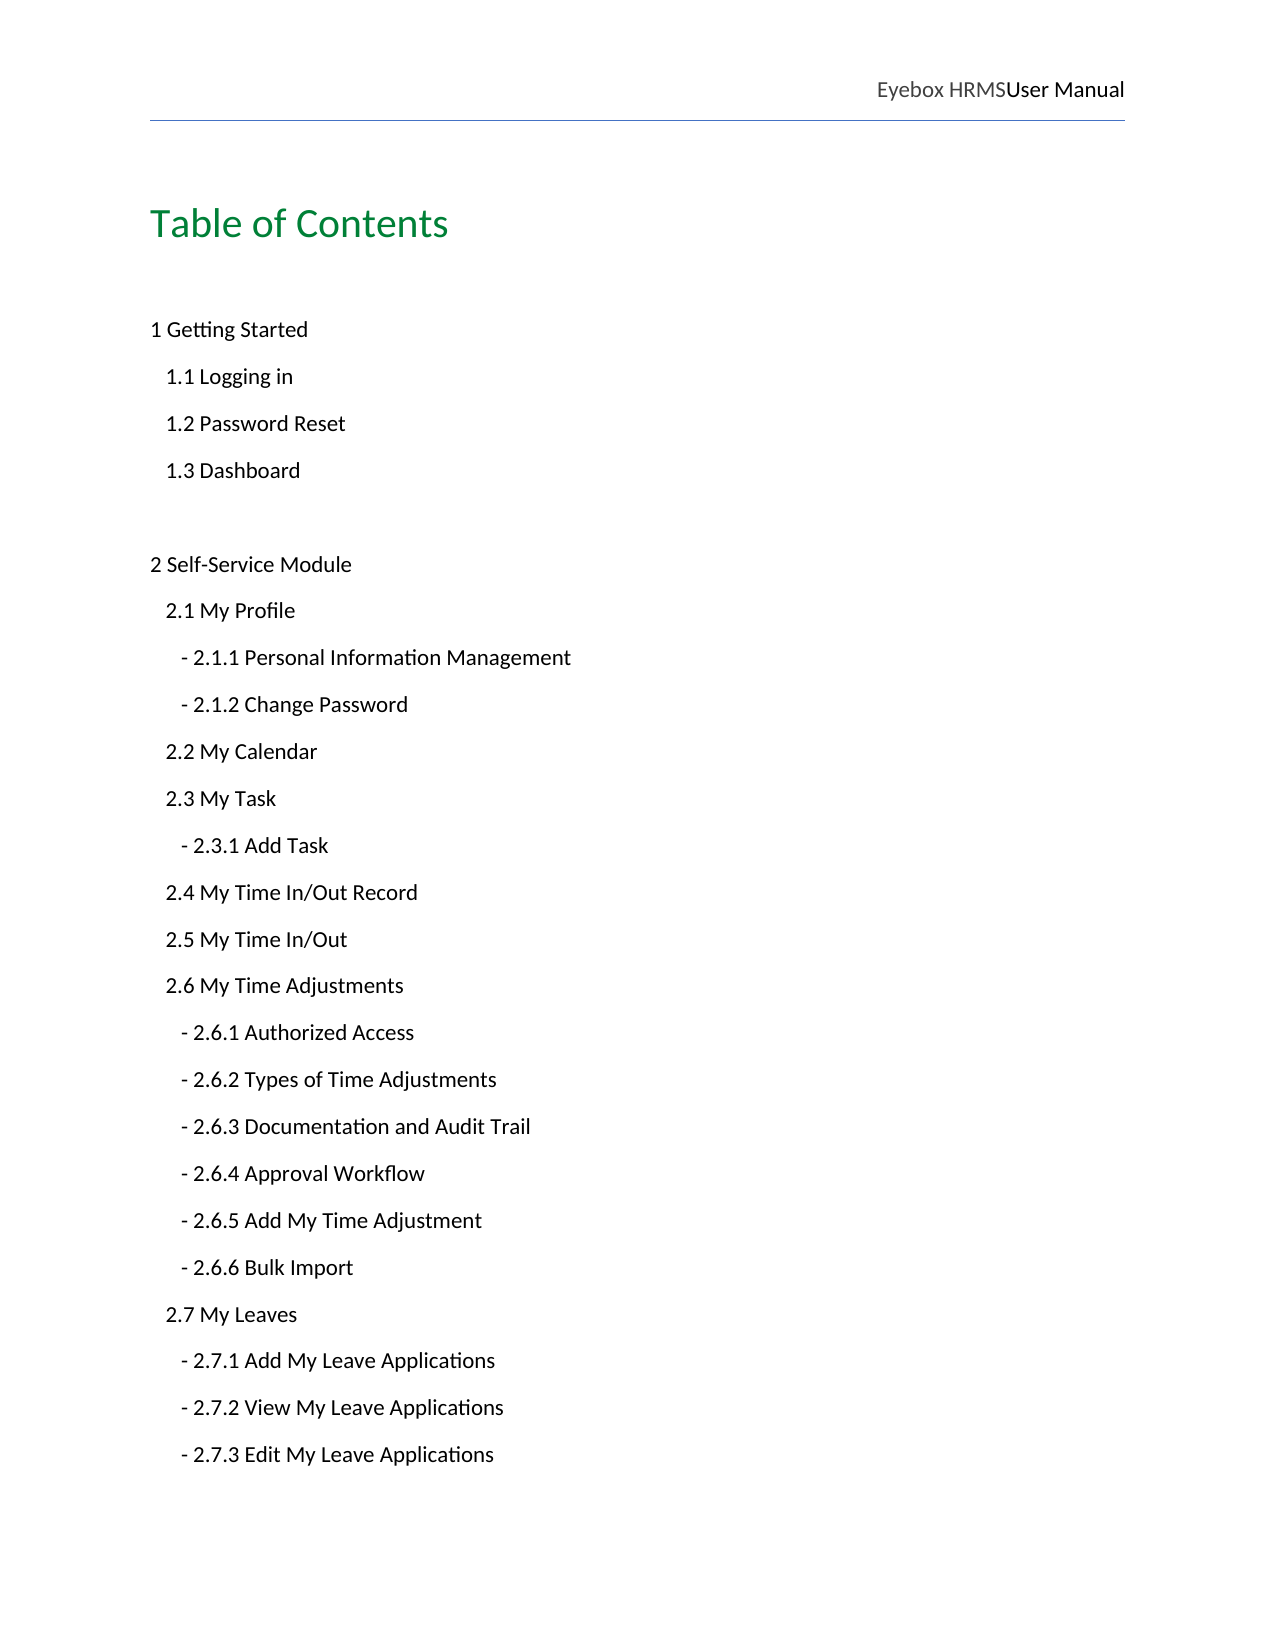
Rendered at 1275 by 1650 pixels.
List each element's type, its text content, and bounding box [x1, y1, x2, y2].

text - 2.6.2 Types of Time Adjustments [150, 1065, 1125, 1093]
text - 2.1.1 Personal Information Management [150, 643, 1125, 671]
text - 2.3.1 Add Task [150, 831, 1125, 859]
text - 2.6.6 Bulk Import [150, 1253, 1125, 1281]
text Table of Contents [150, 197, 1125, 248]
text - 2.6.3 Documentation and Audit Trail [150, 1112, 1125, 1140]
text 1 Getting Started [150, 315, 1125, 343]
text 2.6 My Time Adjustments [150, 972, 1125, 999]
text - 2.7.3 Edit My Leave Applications [150, 1440, 1125, 1468]
text 2.5 My Time In/Out [150, 925, 1125, 953]
text 1.3 Dashboard [150, 456, 1125, 484]
text - 2.6.5 Add My Time Adjustment [150, 1206, 1125, 1234]
text - 2.6.1 Authorized Access [150, 1018, 1125, 1046]
text - 2.1.2 Change Password [150, 690, 1125, 718]
text 2.7 My Leaves [150, 1300, 1125, 1328]
text 2.2 My Calendar [150, 737, 1125, 765]
text 2 Self-Service Module [150, 550, 1125, 578]
text 2.1 My Profile [150, 597, 1125, 624]
text 1.2 Password Reset [150, 409, 1125, 437]
text - 2.7.2 View My Leave Applications [150, 1393, 1125, 1421]
text 2.4 My Time In/Out Record [150, 878, 1125, 906]
text 2.3 My Task [150, 784, 1125, 812]
text - 2.7.1 Add My Leave Applications [150, 1347, 1125, 1374]
text 1.1 Logging in [150, 362, 1125, 390]
text - 2.6.4 Approval Workflow [150, 1159, 1125, 1187]
